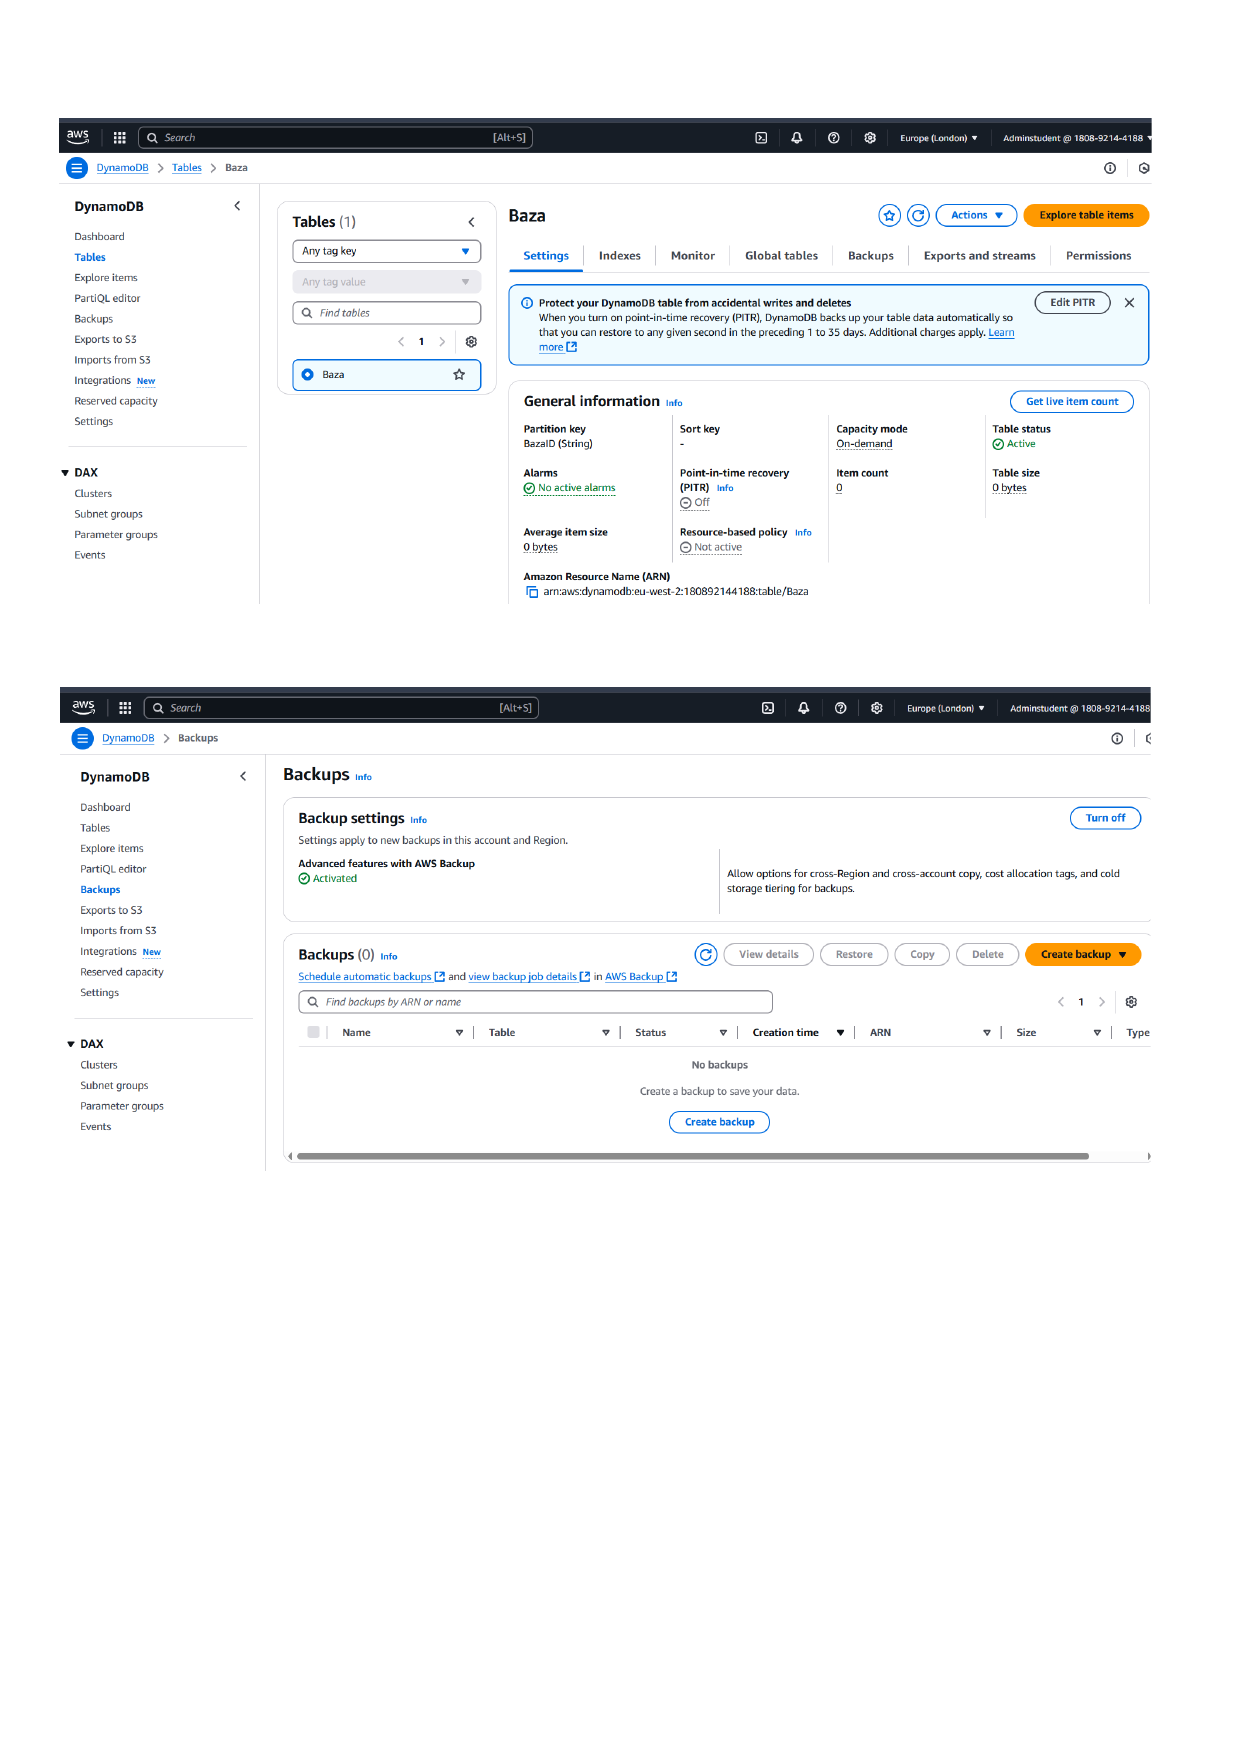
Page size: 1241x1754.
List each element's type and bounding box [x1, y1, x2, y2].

picture [60, 687, 1151, 1171]
picture [59, 118, 1152, 604]
